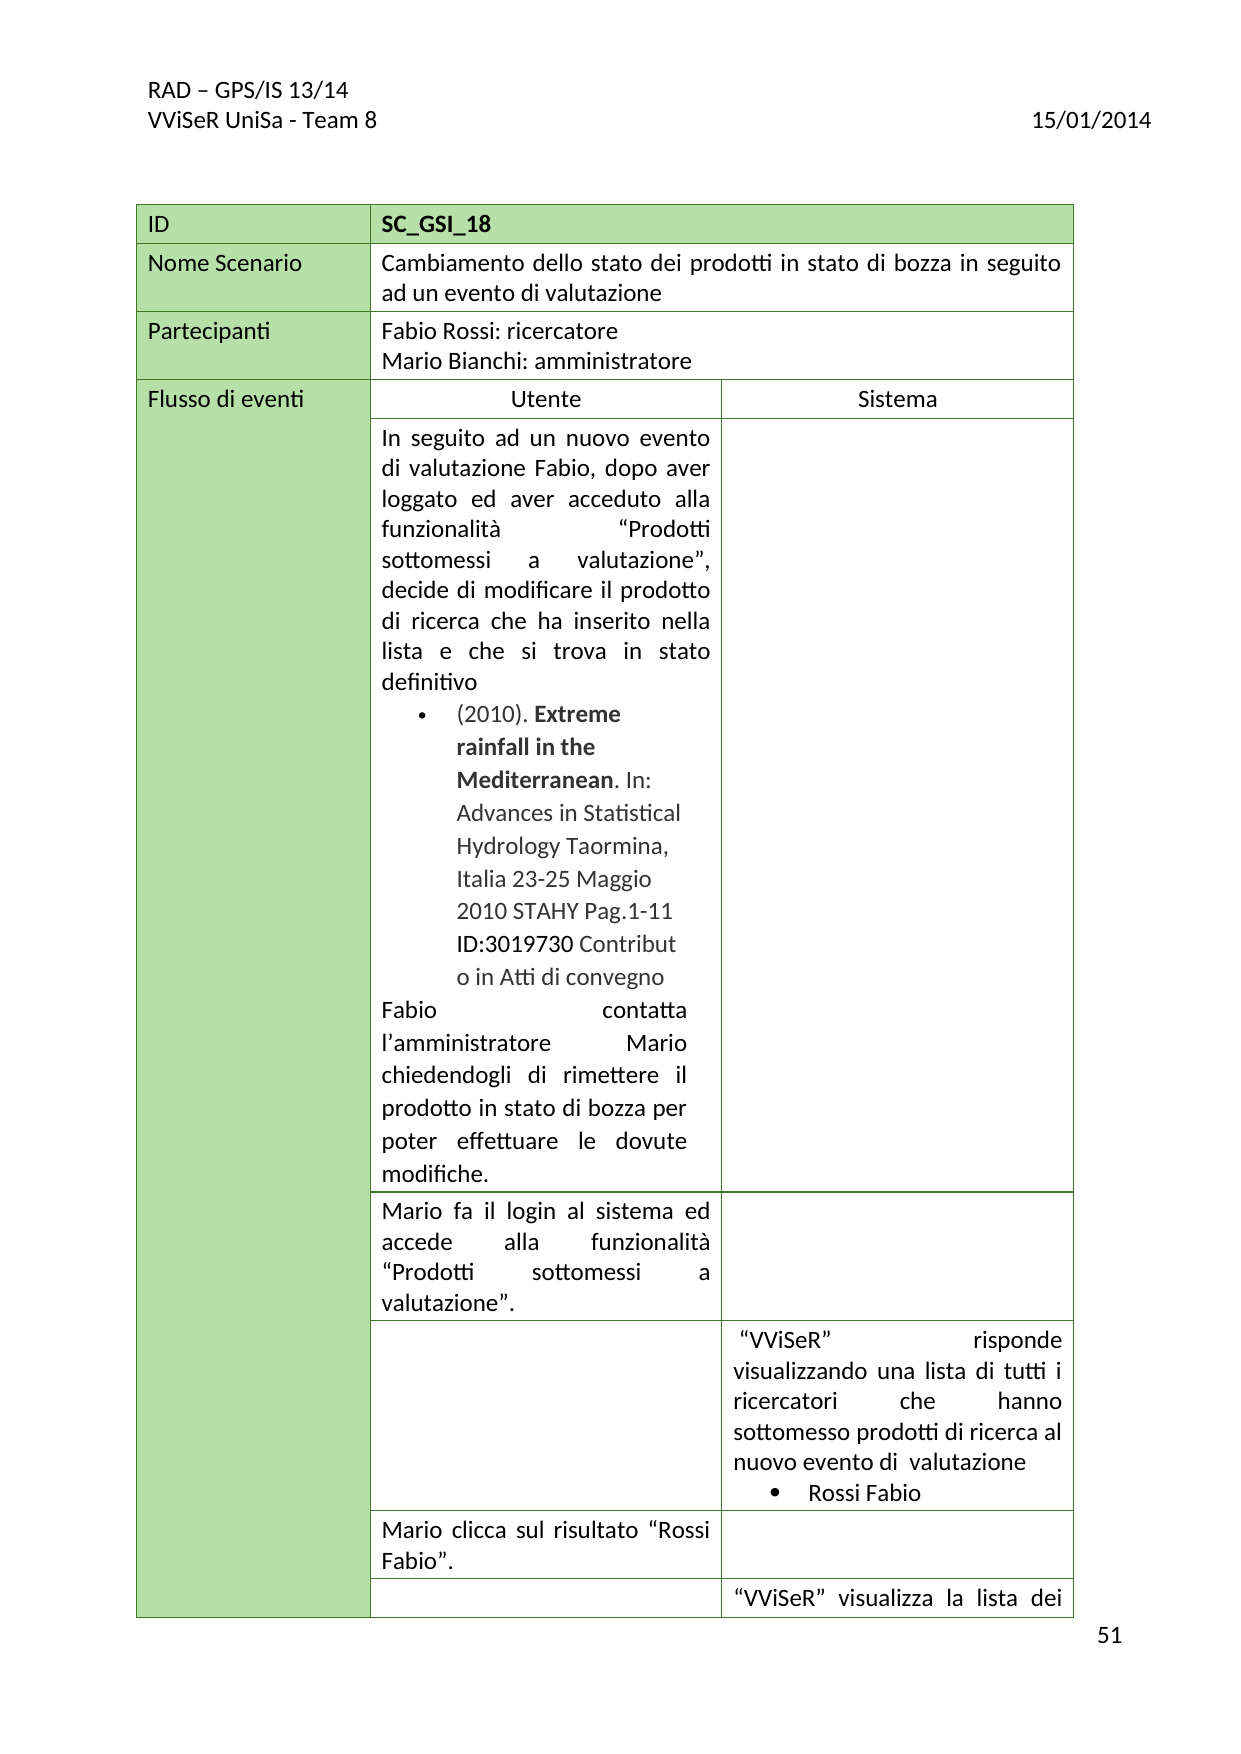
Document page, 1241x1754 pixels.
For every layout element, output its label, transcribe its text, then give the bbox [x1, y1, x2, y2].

table_cell Flusso di eventi [137, 380, 370, 1617]
table_cell [722, 1511, 1073, 1578]
table_cell [722, 419, 1073, 1191]
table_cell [722, 1579, 1073, 1617]
table_cell Fabio Rossi: ricercatore Mario Bianchi: amministratore [371, 312, 1073, 379]
table_cell “VViSeR” risponde visualizzando una lista di tutti i ricercatori che hanno sottomesso prodotti di ricerca al nuovo evento di valutazione Rossi Fabio [722, 1321, 1073, 1510]
table_cell In seguito ad un nuovo evento di valutazione Fabio, dopo aver loggato ed aver acceduto alla funzionalità “Prodotti sottomessi a valutazione”, decide di modificare il prodotto di ricerca che ha inserito nella lista e che si trova in stato definitivo (2010). Extreme rainfall in the Mediterranean. In: Advances in Statistical Hydrology Taormina, Italia 23-25 Maggio 2010 STAHY Pag.1-11 ID:3019730 Contributo in Atti di convegno Fabio contatta l’amministratore Mario chiedendogli di rimettere il prodotto in stato di bozza per poter effettuare le dovute modifiche. [371, 419, 721, 1191]
table_cell Mario fa il login al sistema ed accede alla funzionalità “Prodotti sottomessi a valutazione”. [371, 1193, 721, 1320]
table_header SC_GSI_18 [371, 205, 1073, 243]
table_header ID [137, 205, 370, 243]
table_cell Utente [371, 380, 721, 418]
table_cell Cambiamento dello stato dei prodotti in stato di bozza in seguito ad un evento di valutazione [371, 244, 1073, 311]
table_cell Partecipanti [137, 312, 370, 379]
table_cell [722, 1193, 1073, 1320]
table_cell [371, 1321, 721, 1510]
table_cell [371, 1579, 721, 1617]
table_cell Mario clicca sul risultato “Rossi Fabio”. [371, 1511, 721, 1578]
table_cell Sistema [722, 380, 1073, 418]
table_cell Nome Scenario [137, 244, 370, 311]
